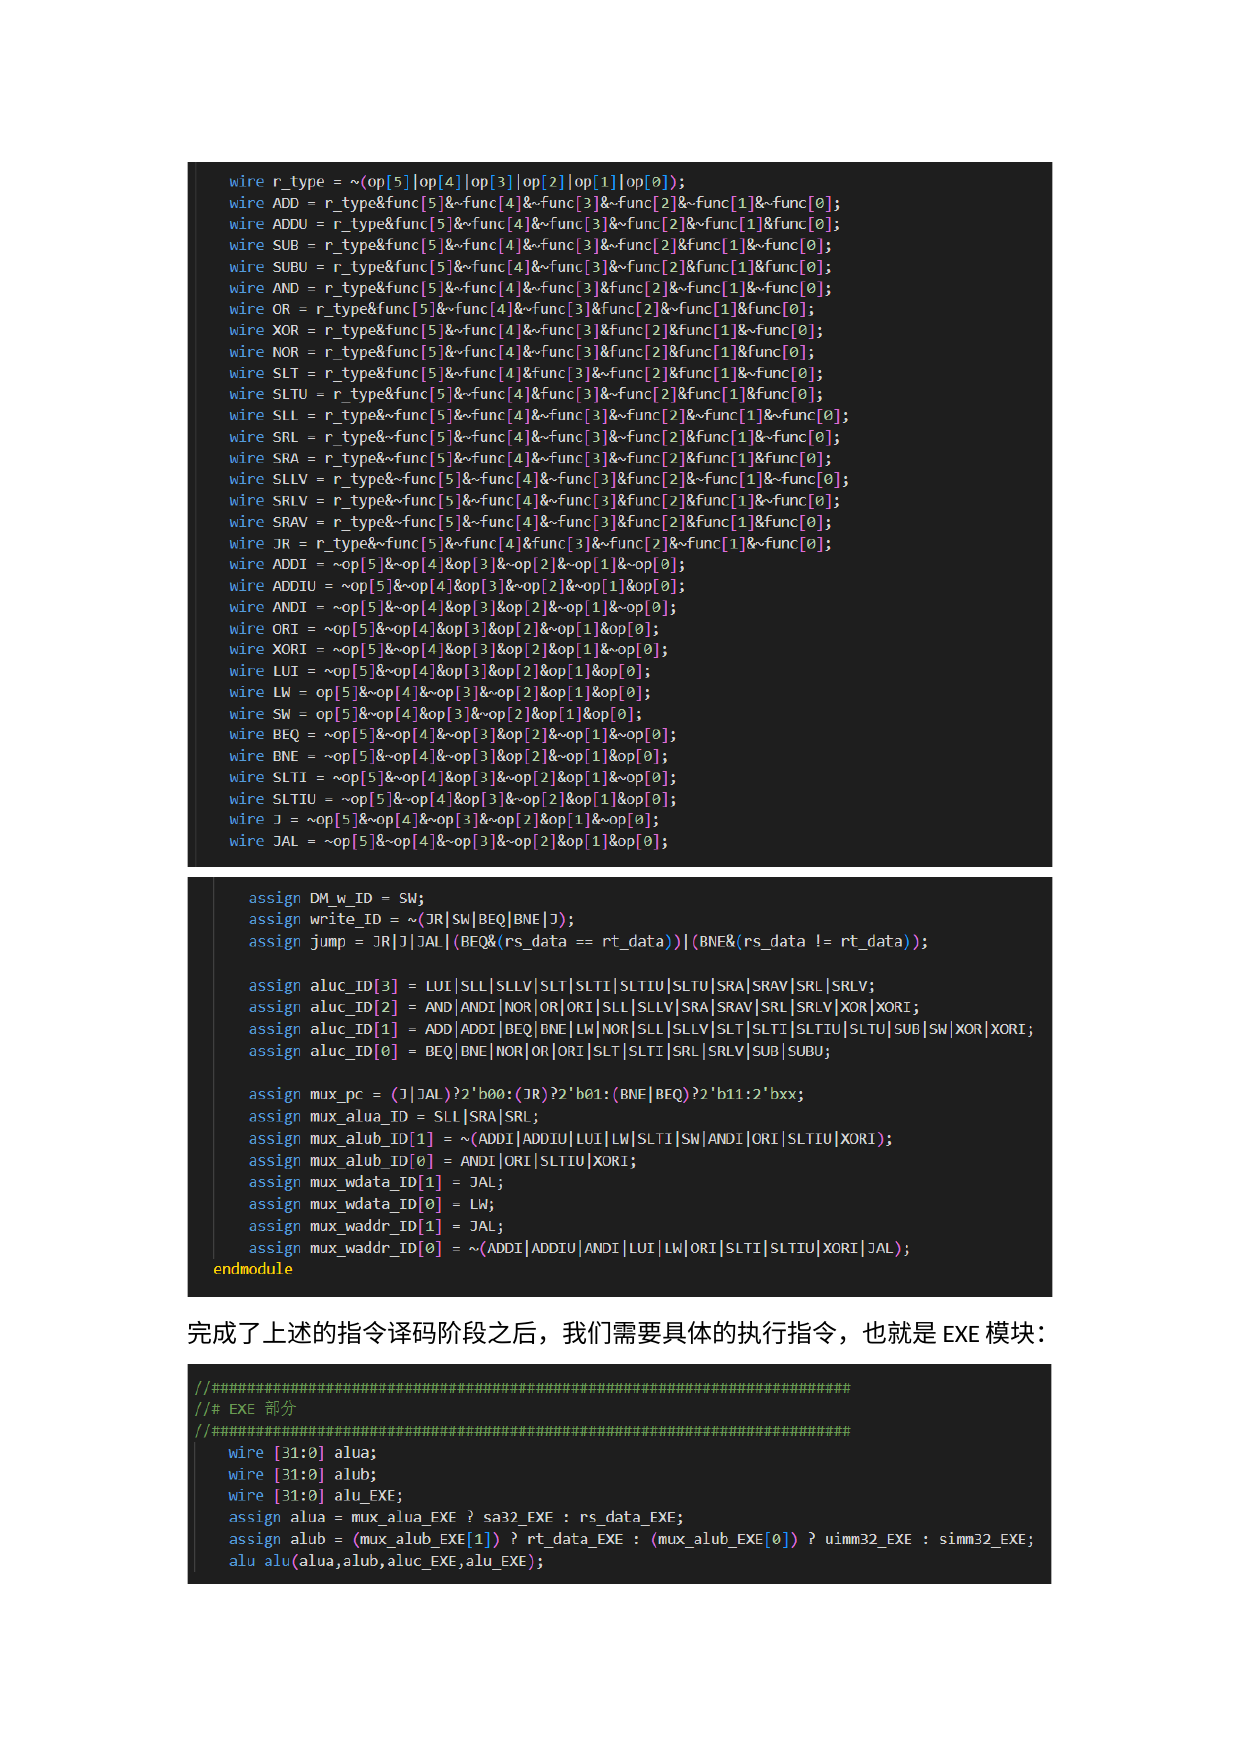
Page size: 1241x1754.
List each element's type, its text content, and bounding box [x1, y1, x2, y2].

picture [187, 877, 1053, 1297]
picture [187, 162, 1053, 867]
picture [187, 1364, 1052, 1584]
list 完成了上述的指令译码阶段之后，我们需要具体的执行指令，也就是EXE模块： [187, 1299, 1053, 1364]
